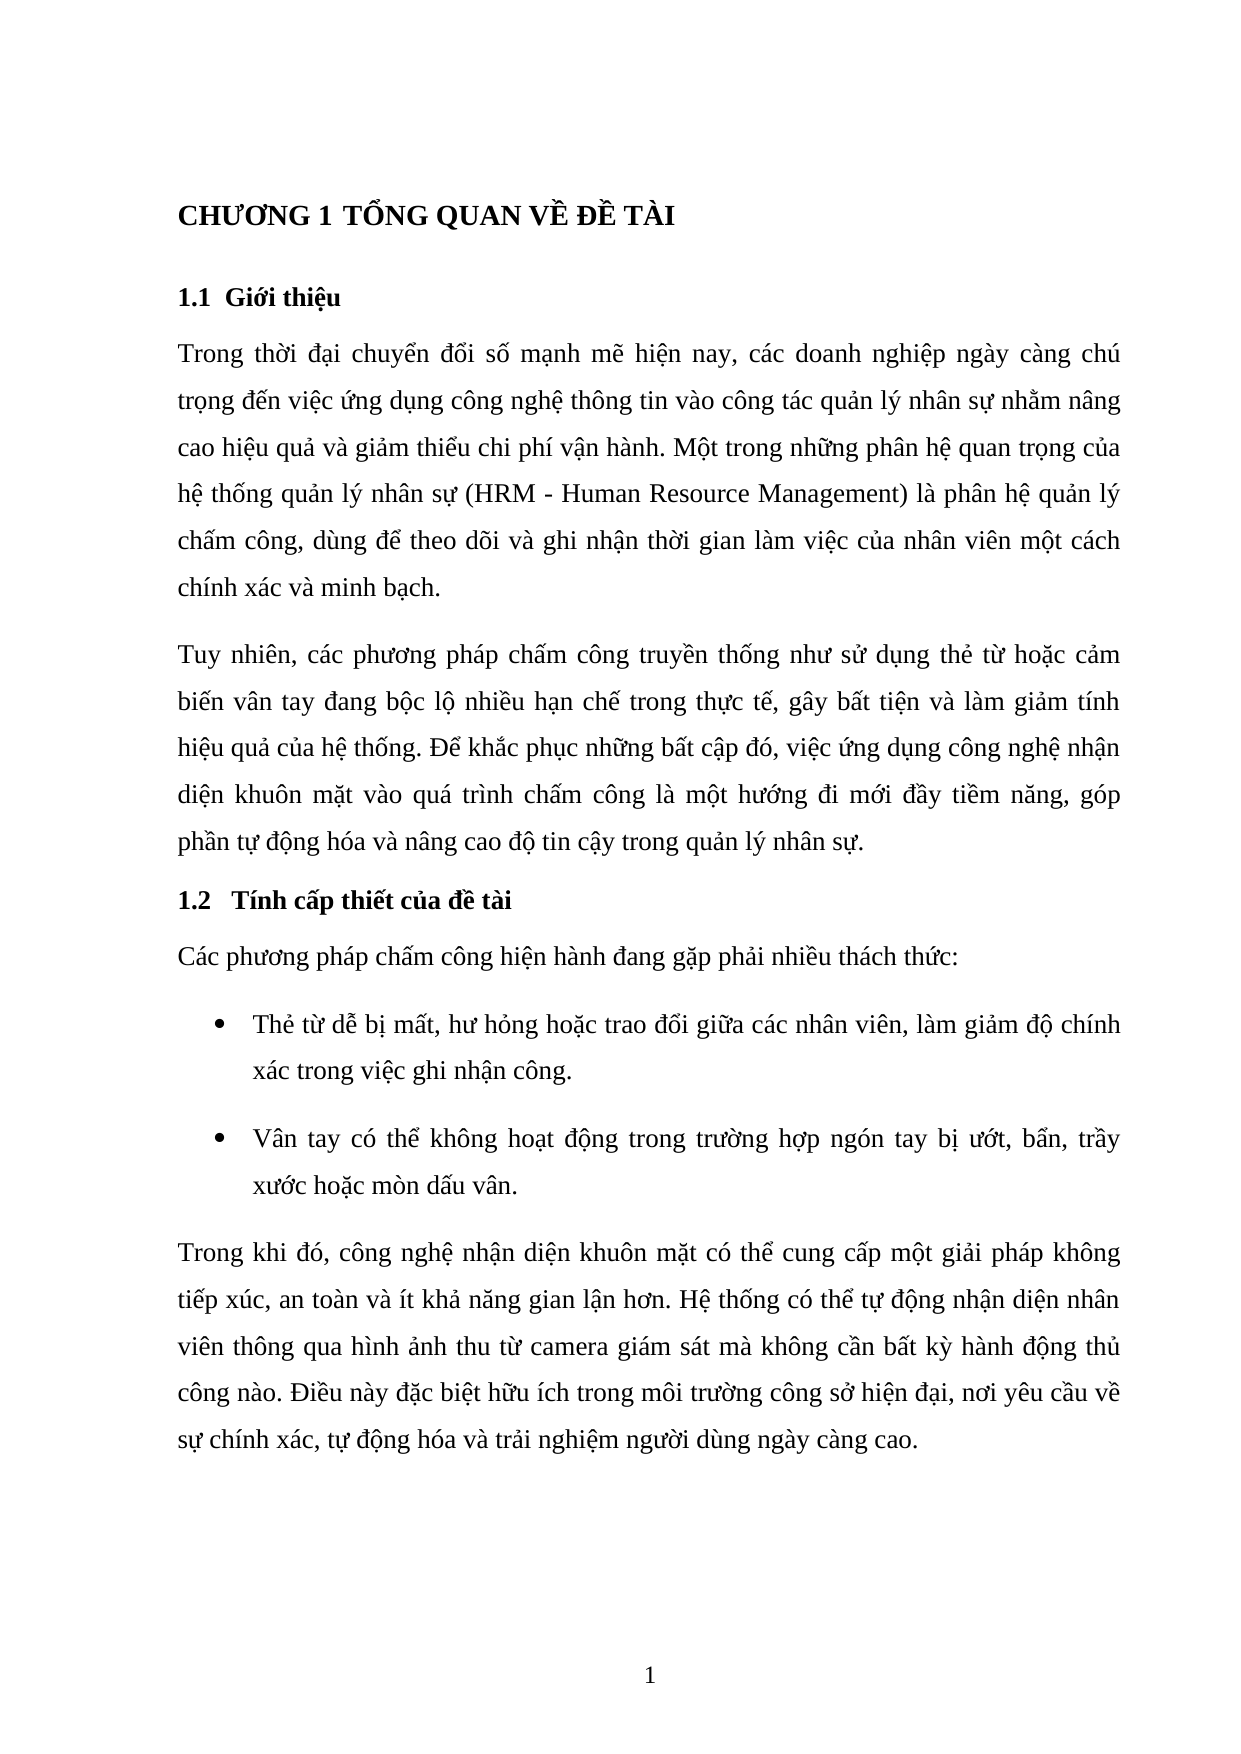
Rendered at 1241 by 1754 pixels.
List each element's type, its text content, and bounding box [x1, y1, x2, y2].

text Các phương pháp chấm công hiện hành đang gặp phải nhiều thách thức: [177, 940, 1122, 971]
text Tuy nhiên, các phương pháp chấm công truyền thống như sử dụng thẻ từ hoặc cảm biến vân tay đang bộc lộ nhiều hạn chế trong thực tế, gây bất tiện và làm giảm tính hiệu quả của hệ thống. Để khắc phục những bất cập đó, việc ứng dụng công nghệ nhận diện khuôn mặt vào quá trình chấm công là một hướng đi mới đầy tiềm năng, góp phần tự động hóa và nâng cao độ tin cậy trong quản lý nhân sự. [177, 638, 1122, 856]
list Thẻ từ dễ bị mất, hư hỏng hoặc trao đổi giữa các nhân viên, làm giảm độ chính xác trong việc ghi nhận công. [215, 1008, 1122, 1086]
subtitle Giới thiệu [177, 281, 1122, 312]
text Trong khi đó, công nghệ nhận diện khuôn mặt có thể cung cấp một giải pháp không tiếp xúc, an toàn và ít khả năng gian lận hơn. Hệ thống có thể tự động nhận diện nhân viên thông qua hình ảnh thu từ camera giám sát mà không cần bất kỳ hành động thủ công nào. Điều này đặc biệt hữu ích trong môi trường công sở hiện đại, nơi yêu cầu về sự chính xác, tự động hóa và trải nghiệm người dùng ngày càng cao. [177, 1236, 1122, 1454]
subtitle TỔNG QUAN VỀ ĐỀ TÀI [177, 198, 1122, 231]
subtitle Tính cấp thiết của đề tài [177, 884, 1122, 915]
text Trong thời đại chuyển đổi số mạnh mẽ hiện nay, các doanh nghiệp ngày càng chú trọng đến việc ứng dụng công nghệ thông tin vào công tác quản lý nhân sự nhằm nâng cao hiệu quả và giảm thiểu chi phí vận hành. Một trong những phân hệ quan trọng của hệ thống quản lý nhân sự (HRM - Human Resource Management) là phân hệ quản lý chấm công, dùng để theo dõi và ghi nhận thời gian làm việc của nhân viên một cách chính xác và minh bạch. [177, 337, 1122, 602]
list Vân tay có thể không hoạt động trong trường hợp ngón tay bị ướt, bẩn, trầy xước hoặc mòn dấu vân. [215, 1122, 1122, 1200]
